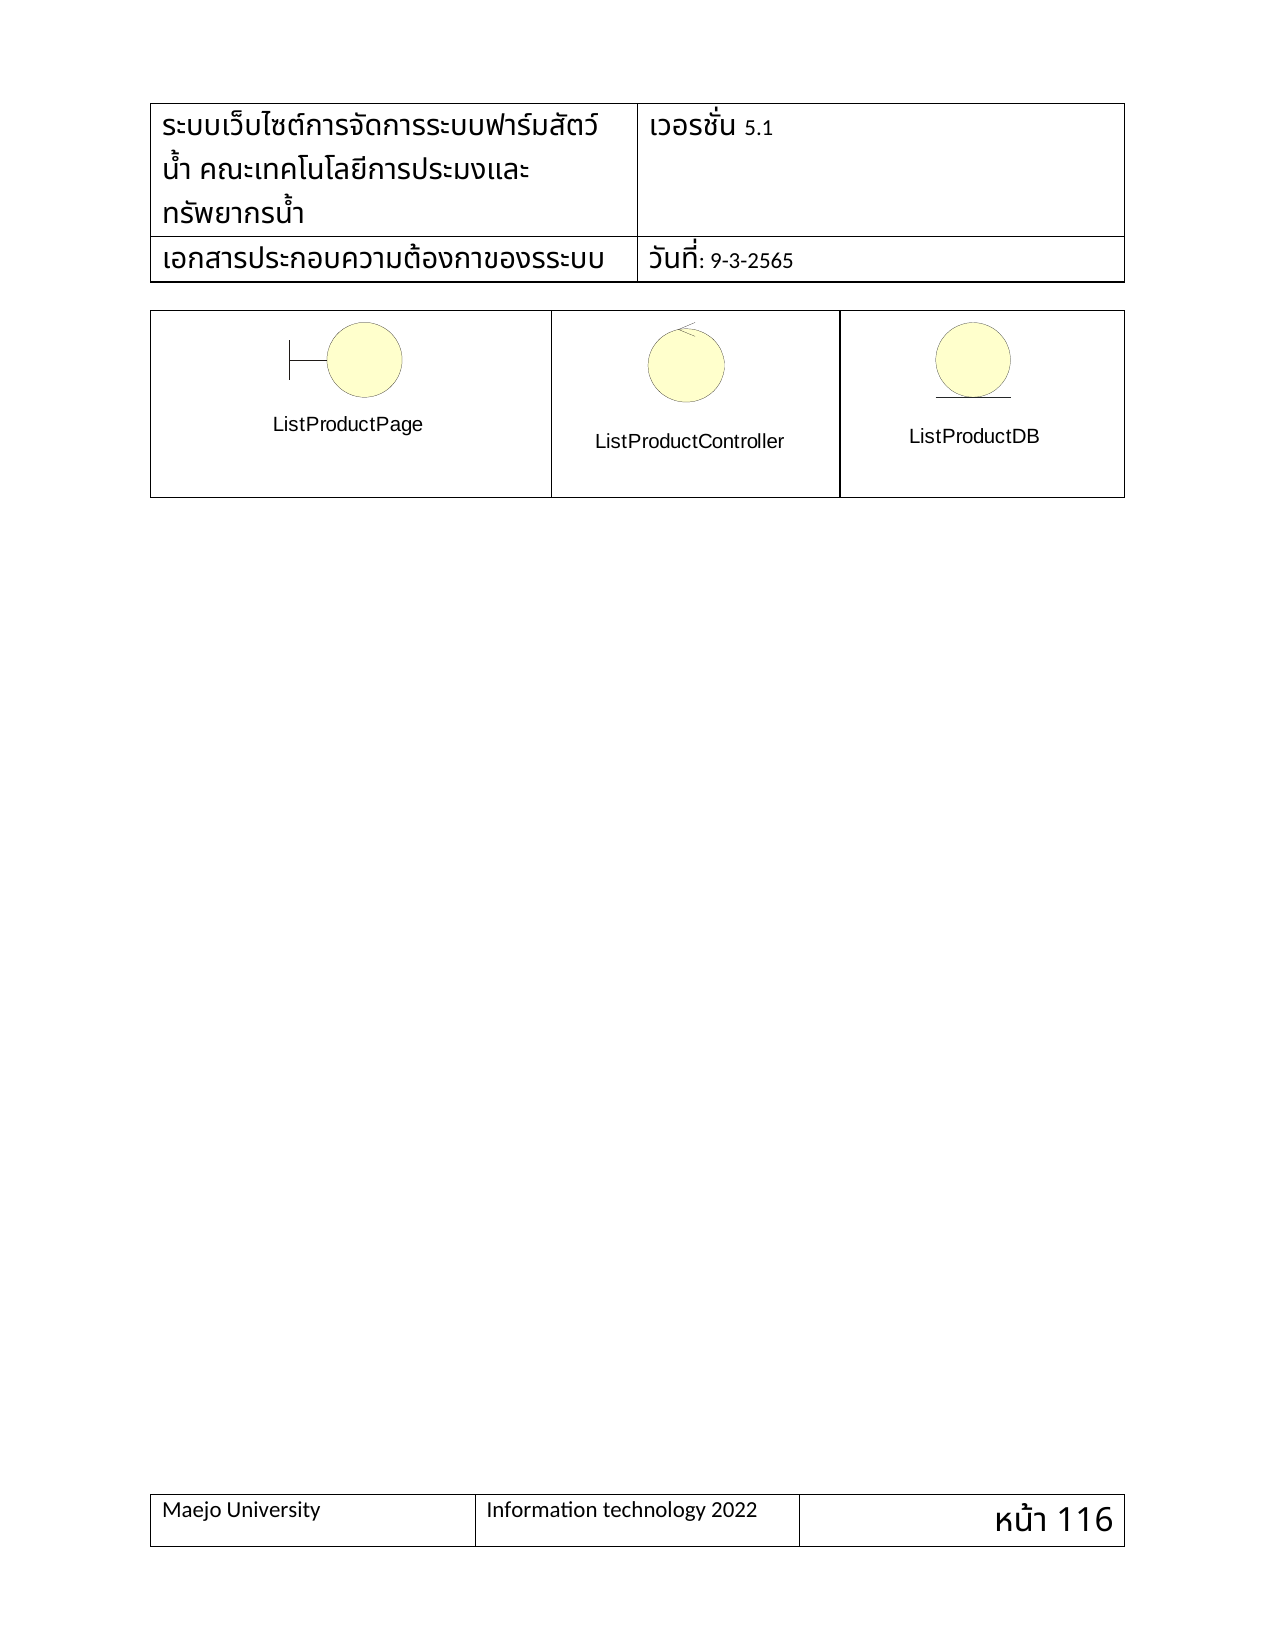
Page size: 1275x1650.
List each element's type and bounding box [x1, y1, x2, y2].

table_header [552, 311, 839, 497]
table_header [841, 311, 1124, 497]
table_header [151, 311, 551, 497]
